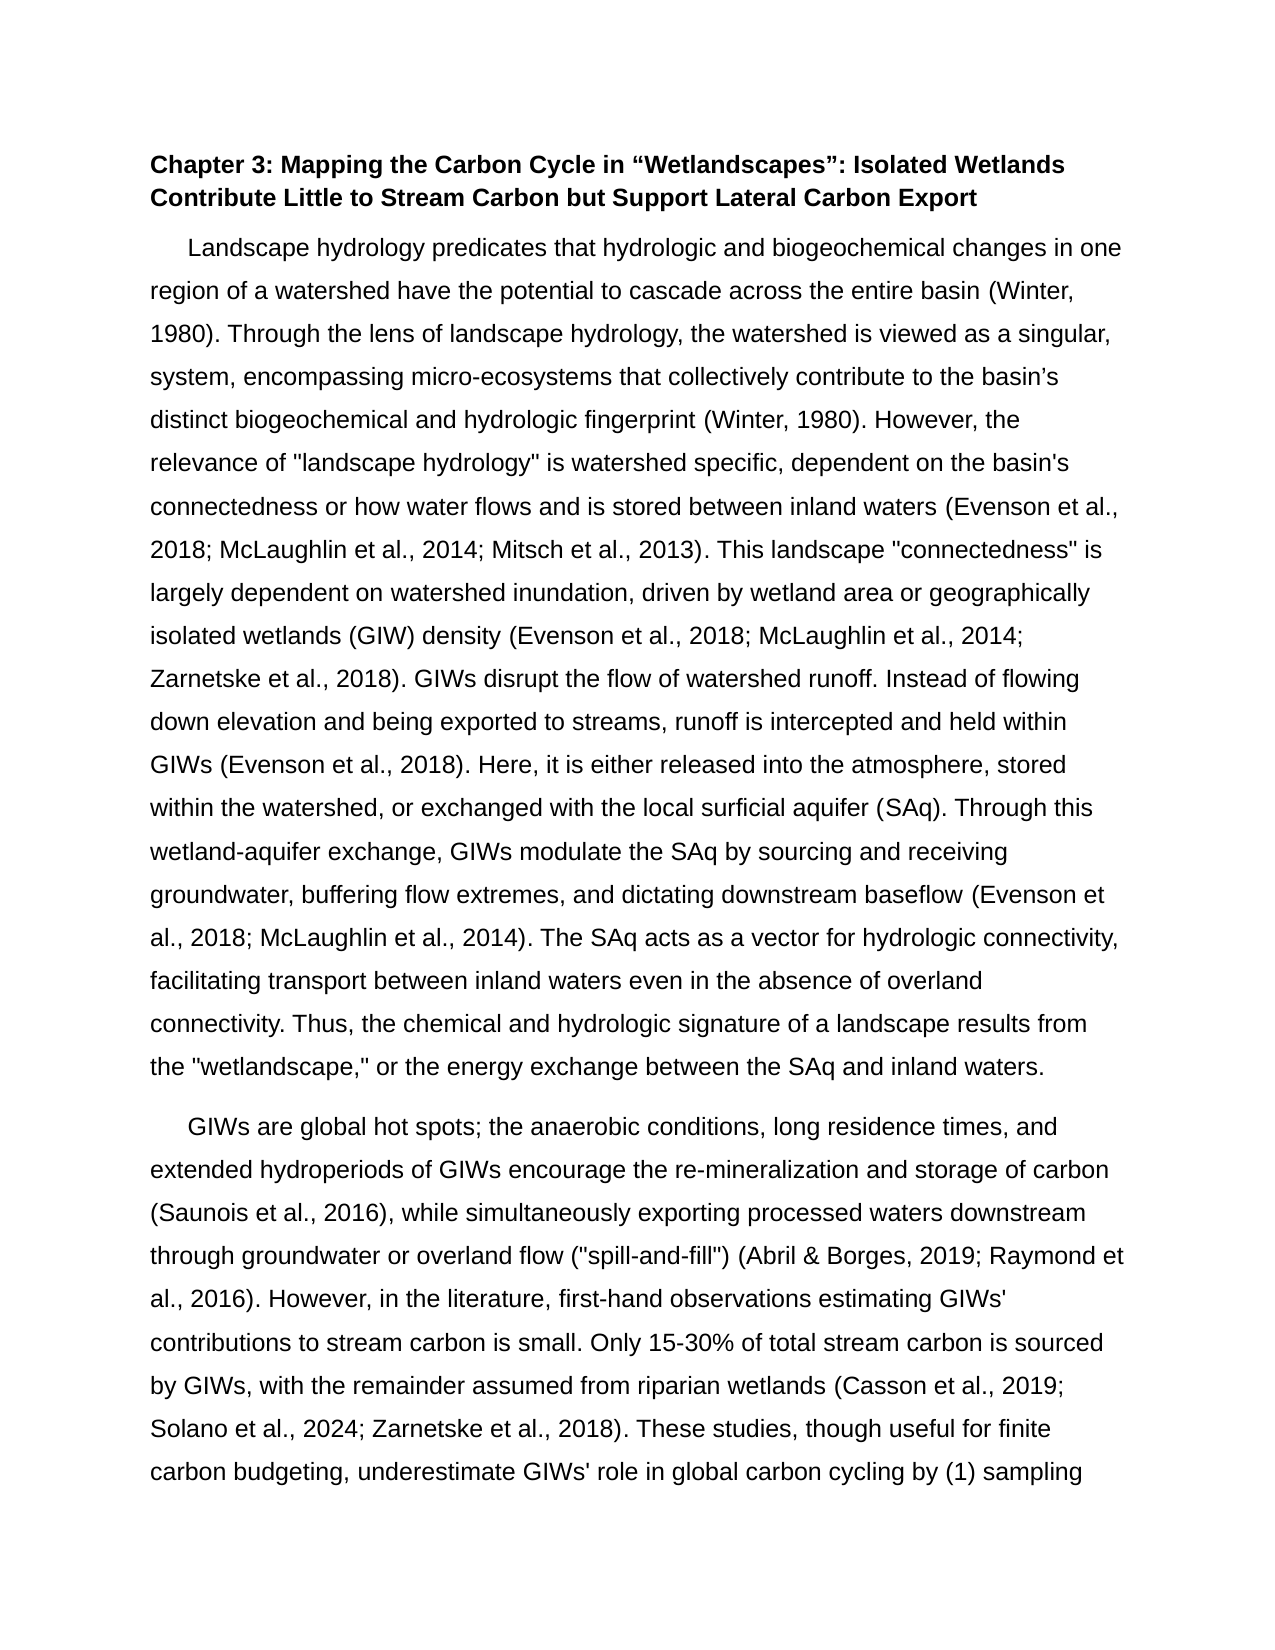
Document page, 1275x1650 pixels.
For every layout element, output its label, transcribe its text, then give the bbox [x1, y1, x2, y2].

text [150, 1112, 1125, 1486]
text Landscape hydrology predicates that hydrologic and biogeochemical changes in one region of a watershed have the potential to cascade across the entire basin . Through the lens of landscape hydrology, the watershed is viewed as a singular, system, encompassing micro-ecosystems that collectively contribute to the basin’s distinct biogeochemical and hydrologic fingerprint . However, the relevance of "landscape hydrology" is watershed specific, dependent on the basin's connectedness or how water flows and is stored between inland waters . This landscape "connectedness" is largely dependent on watershed inundation, driven by wetland area or geographically isolated wetlands (GIW) density . GIWs disrupt the flow of watershed runoff. Instead of flowing down elevation and being exported to streams, runoff is intercepted and held within GIWs . Here, it is either released into the atmosphere, stored within the watershed, or exchanged with the local surficial aquifer (SAq). Through this wetland-aquifer exchange, GIWs modulate the SAq by sourcing and receiving groundwater, buffering flow extremes, and dictating downstream baseflow . The SAq acts as a vector for hydrologic connectivity, facilitating transport between inland waters even in the absence of overland connectivity. Thus, the chemical and hydrologic signature of a landscape results from the "wetlandscape," or the energy exchange between the SAq and inland waters. [150, 233, 1125, 1081]
text Chapter 3: Mapping the Carbon Cycle in “Wetlandscapes”: Isolated Wetlands Contribute Little to Stream Carbon but Support Lateral Carbon Export [150, 150, 1125, 212]
